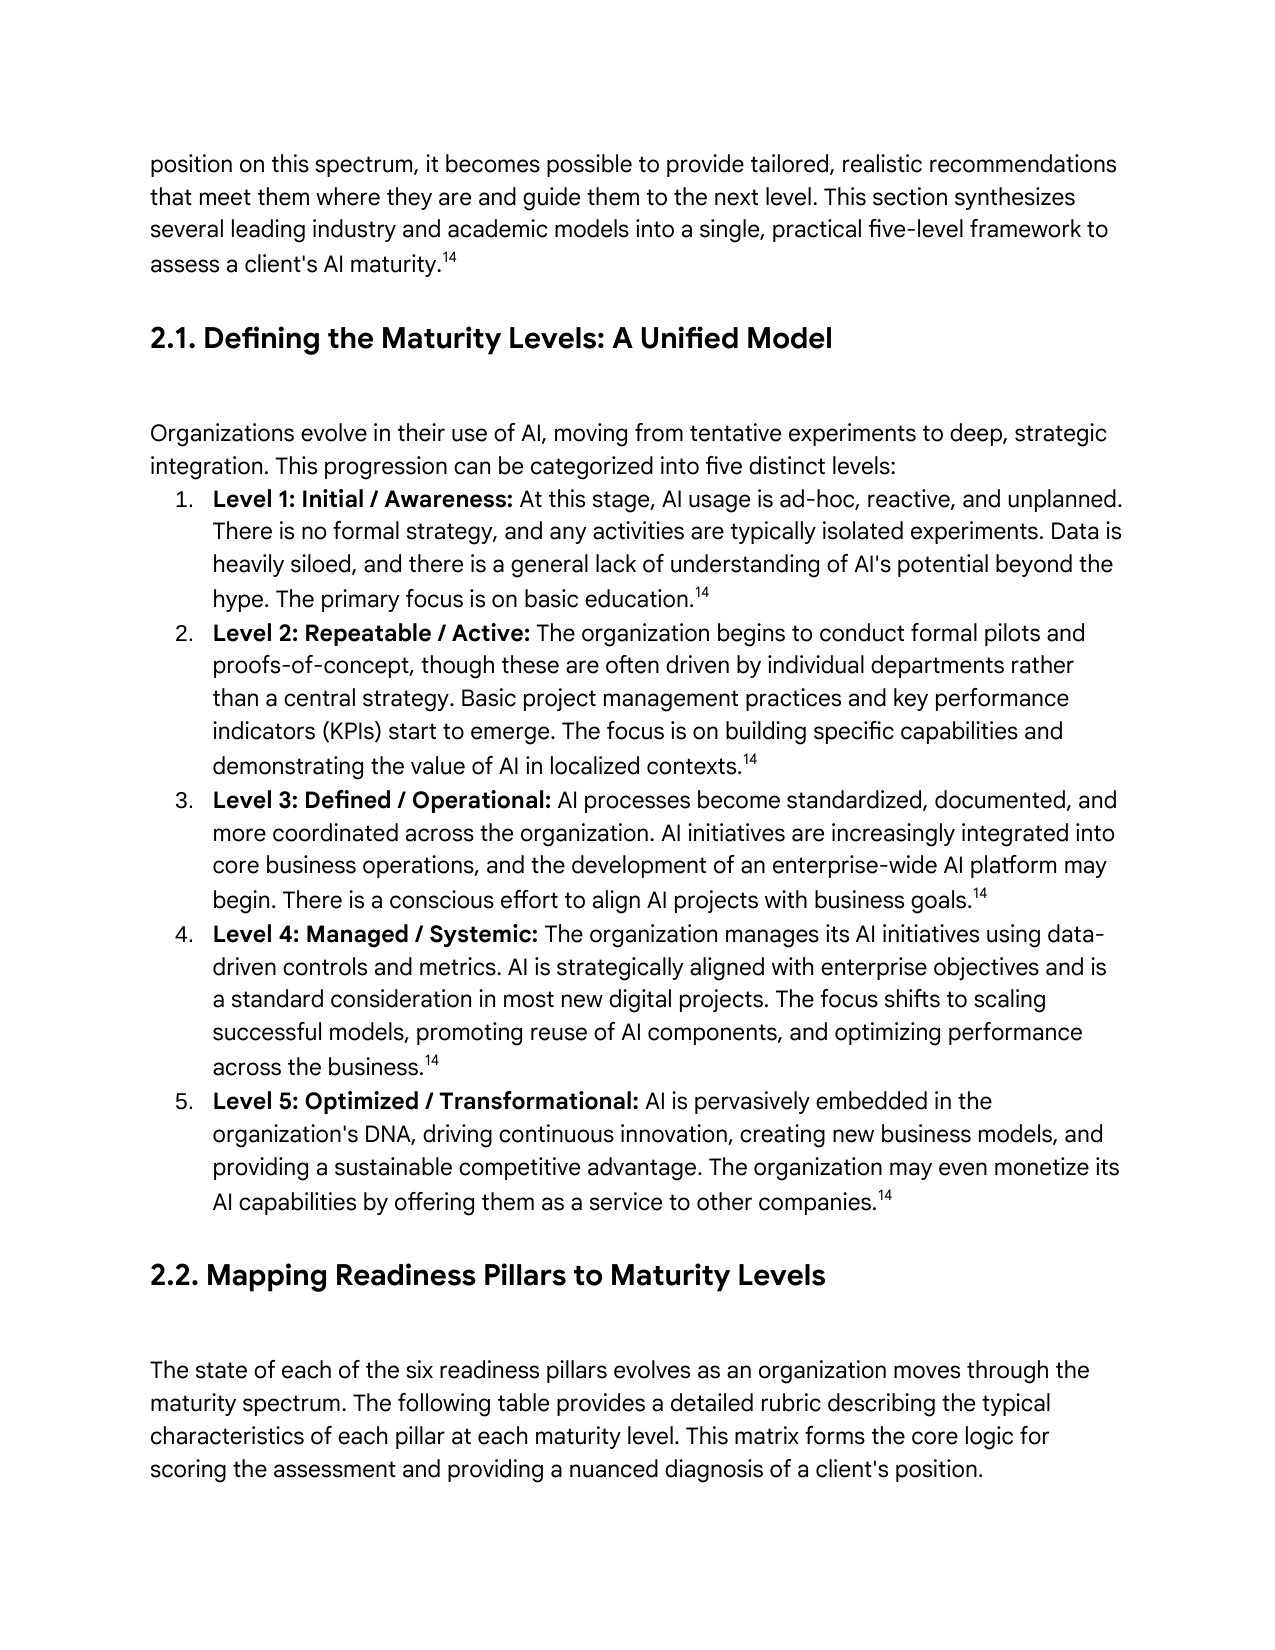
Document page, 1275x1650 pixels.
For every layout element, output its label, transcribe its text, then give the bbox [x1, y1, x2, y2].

text The state of each of the six readiness pillars evolves as an organization moves through the maturity spectrum. The following table provides a detailed rubric describing the typical characteristics of each pillar at each maturity level. This matrix forms the core logic for scoring the assessment and providing a nuanced diagnosis of a client's position. [150, 1357, 1125, 1483]
list Level 4: Managed / Systemic: The organization manages its AI initiatives using data-driven controls and metrics. AI is strategically aligned with enterprise objectives and is a standard consideration in most new digital projects. The focus shifts to scaling successful models, promoting reuse of AI components, and optimizing performance across the business.14 [175, 920, 1125, 1083]
list Level 3: Defined / Operational: AI processes become standardized, documented, and more coordinated across the organization. AI initiatives are increasingly integrated into core business operations, and the development of an enterprise-wide AI platform may begin. There is a conscious effort to align AI projects with business goals.14 [175, 786, 1125, 916]
subtitle 2.2. Mapping Readiness Pillars to Maturity Levels [150, 1257, 1125, 1294]
text Organizations evolve in their use of AI, moving from tentative experiments to deep, strategic integration. This progression can be categorized into five distinct levels: [150, 419, 1125, 481]
list Level 2: Repeatable / Active: The organization begins to conduct formal pilots and proofs-of-concept, though these are often driven by individual departments rather than a central strategy. Basic project management practices and key performance indicators (KPIs) start to emerge. The focus is on building specific capabilities and demonstrating the value of AI in localized contexts.14 [175, 619, 1125, 782]
subtitle 2.1. Defining the Maturity Levels: A Unified Model [150, 320, 1125, 357]
list Level 1: Initial / Awareness: At this stage, AI usage is ad-hoc, reactive, and unplanned. There is no formal strategy, and any activities are typically isolated experiments. Data is heavily siloed, and there is a general lack of understanding of AI's potential beyond the hype. The primary focus is on basic education.14 [175, 485, 1125, 615]
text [150, 150, 1125, 280]
list Level 5: Optimized / Transformational: AI is pervasively embedded in the organization's DNA, driving continuous innovation, creating new business models, and providing a sustainable competitive advantage. The organization may even monetize its AI capabilities by offering them as a service to other companies.14 [175, 1087, 1125, 1217]
